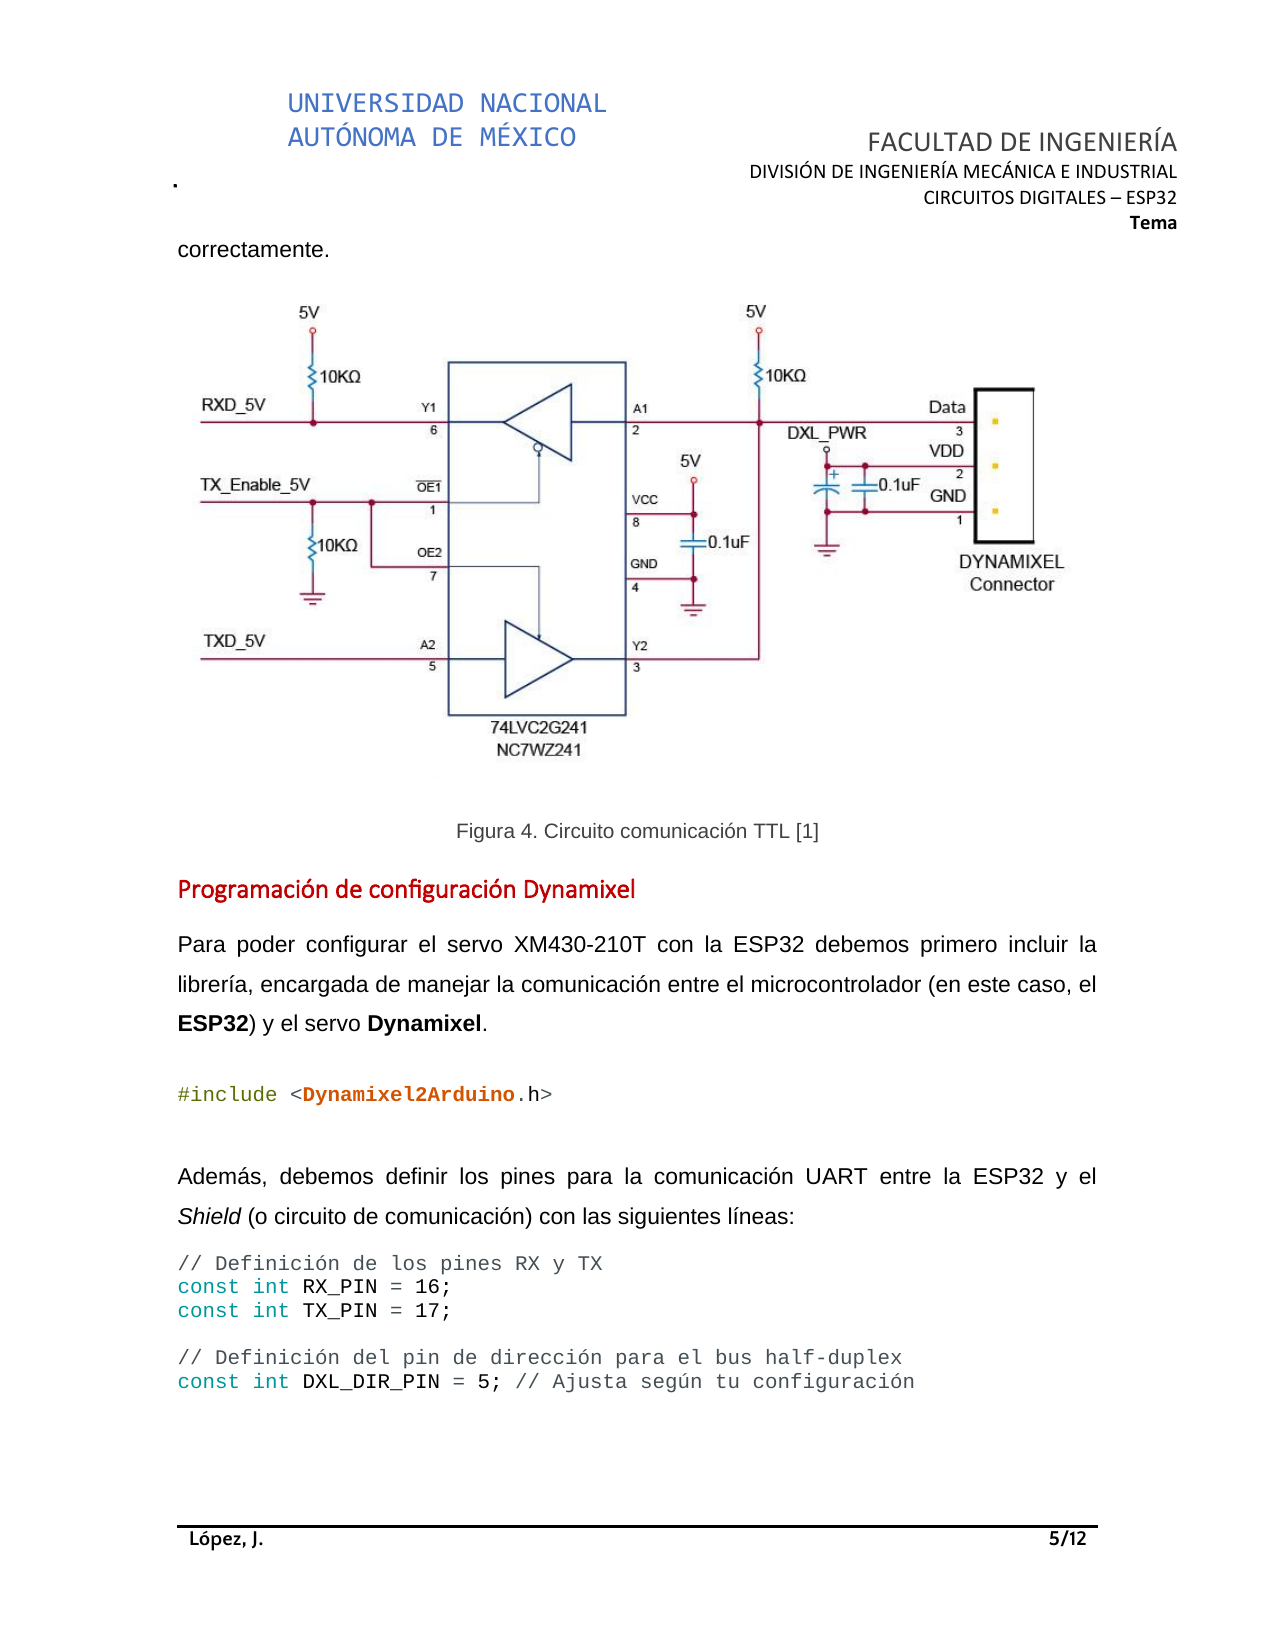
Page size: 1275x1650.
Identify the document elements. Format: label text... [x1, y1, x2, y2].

text const int RX_PIN = 16; [177, 1276, 1098, 1300]
picture [177, 277, 1098, 783]
text const int TX_PIN = 17; [177, 1300, 1098, 1324]
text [177, 236, 1098, 277]
text // Definición del pin de dirección para el bus half-duplex [177, 1347, 1098, 1371]
text Para poder configurar el servo XM430-210T con la ESP32 debemos primero incluir la librería, encargada de manejar la comunicación entre el microcontrolador (en este caso, el ESP32) y el servo Dynamixel. [177, 931, 1098, 1036]
text // Definición de los pines RX y TX [177, 1253, 1098, 1276]
text const int DXL_DIR_PIN = 5; // Ajusta según tu configuración [177, 1371, 1098, 1394]
text #include <Dynamixel2Arduino.h> [177, 1083, 1098, 1107]
text Además, debemos definir los pines para la comunicación UART entre la ESP32 y el Shield (o circuito de comunicación) con las siguientes líneas: [177, 1163, 1098, 1229]
subtitle Programación de configuración Dynamixel [177, 871, 1098, 904]
text Figura 4. Circuito comunicación TTL [1] [267, 818, 1008, 842]
